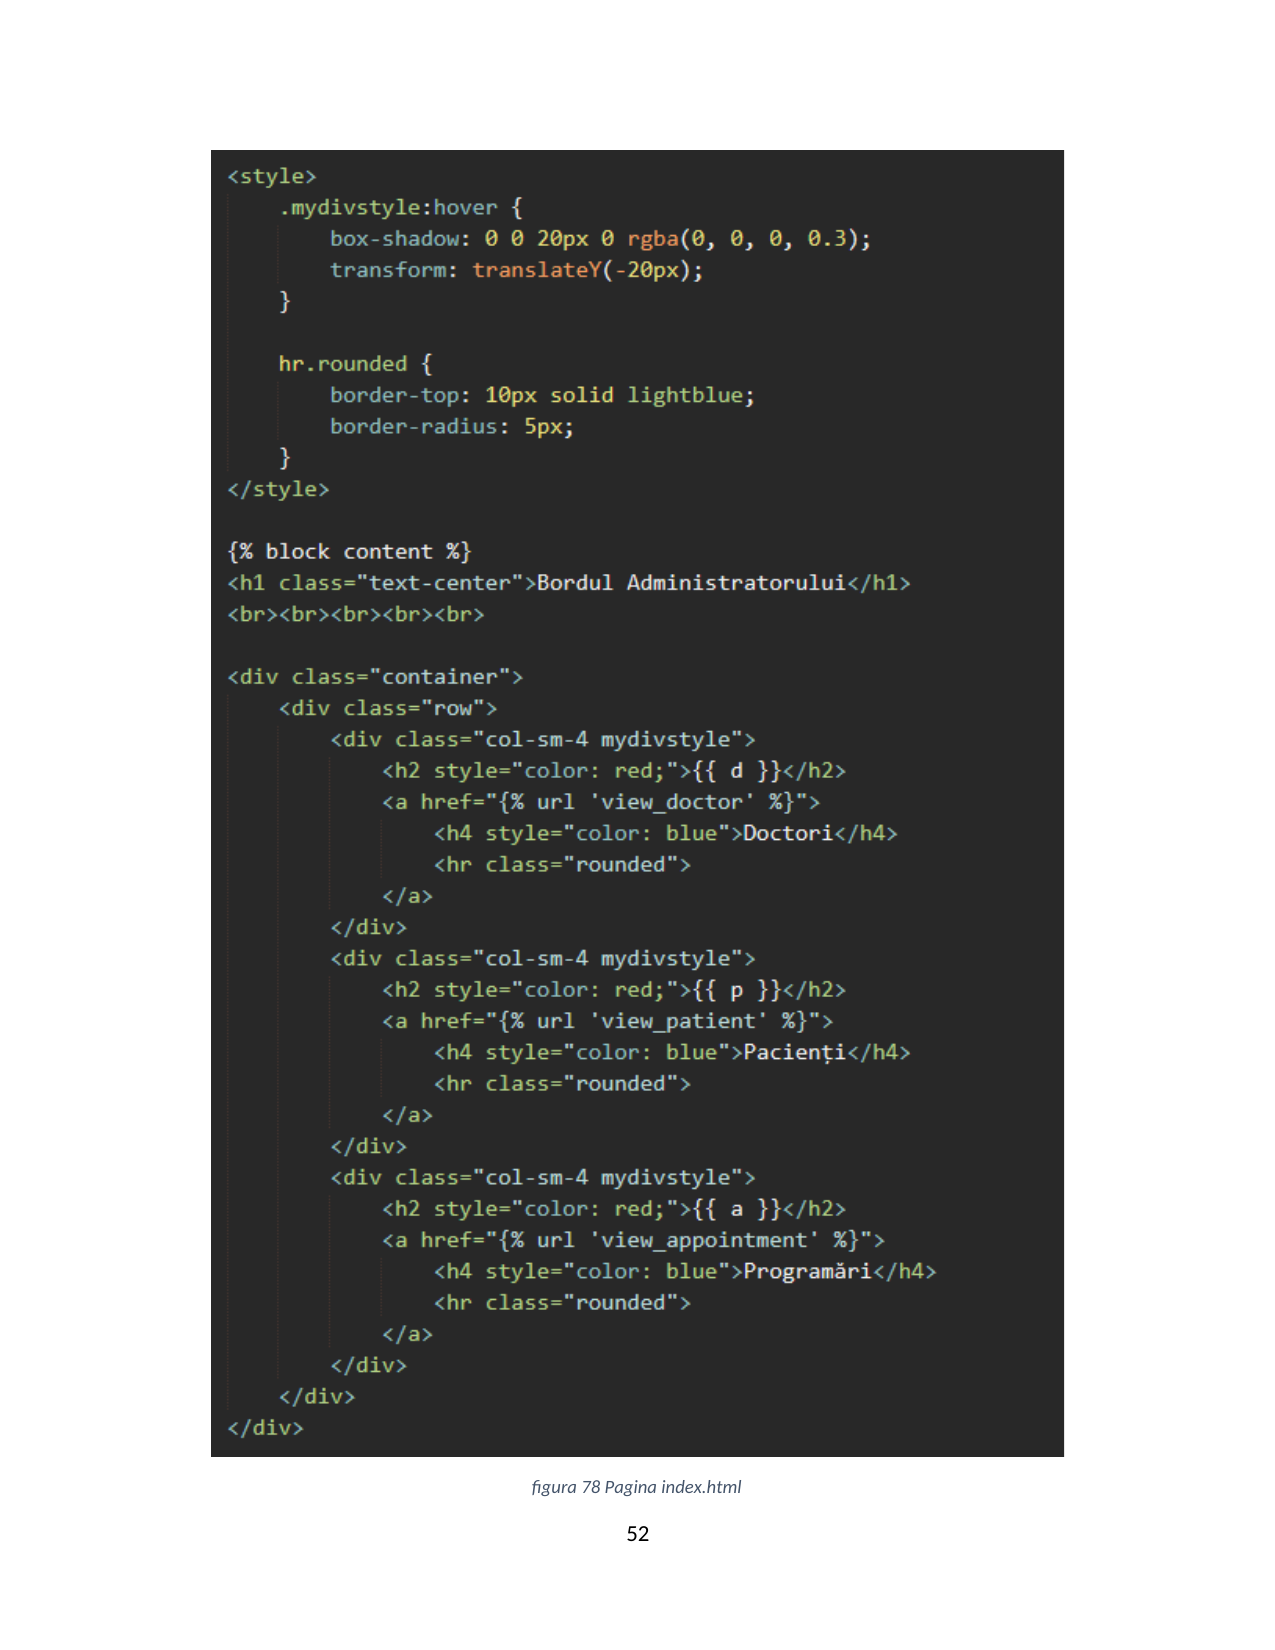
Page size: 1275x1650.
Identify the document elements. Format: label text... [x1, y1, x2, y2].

picture [211, 150, 1065, 1457]
text figura 78 Pagina index.html [150, 1475, 1125, 1498]
